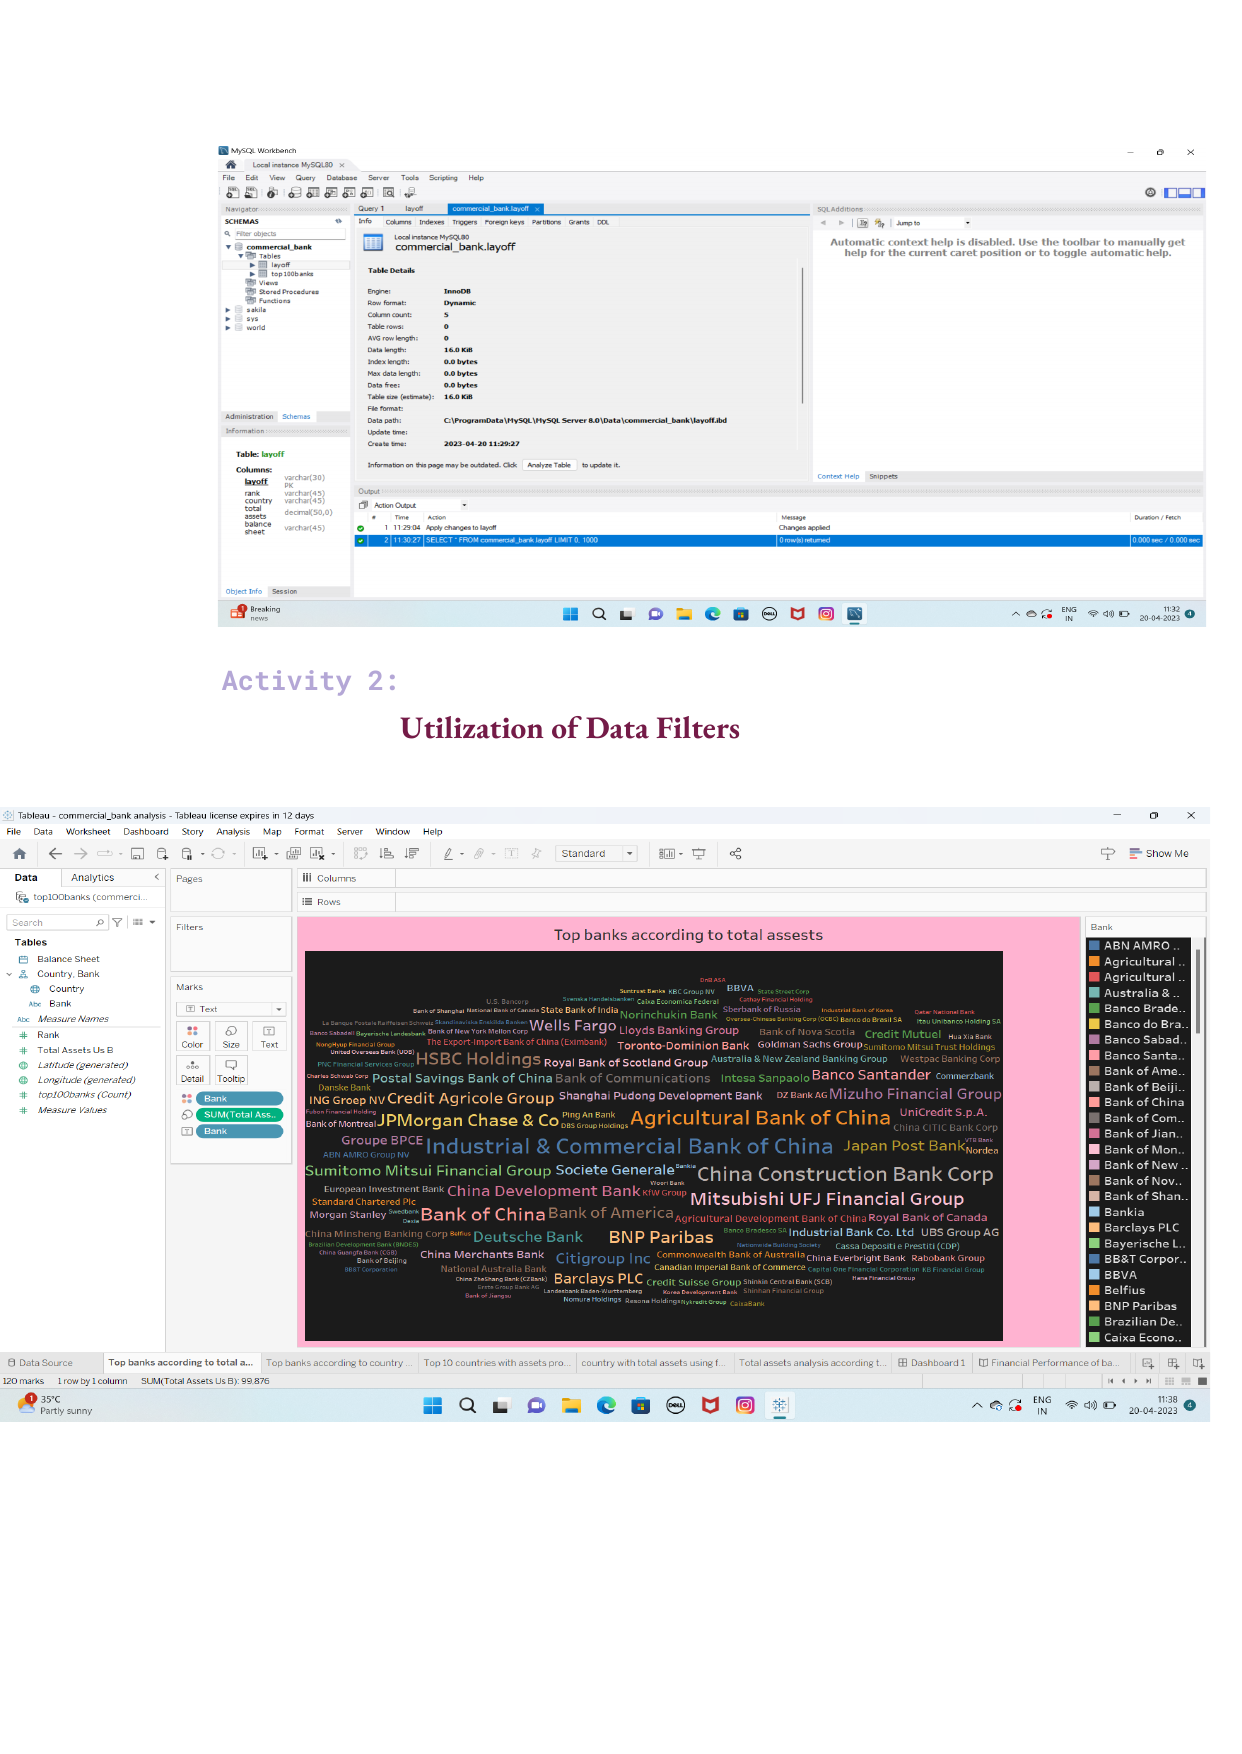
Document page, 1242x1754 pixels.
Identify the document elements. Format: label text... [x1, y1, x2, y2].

text Utilization of Data Filters [0, 707, 740, 748]
picture [217, 144, 1207, 627]
picture [0, 807, 1211, 1422]
text Activity 2: [221, 662, 1094, 698]
